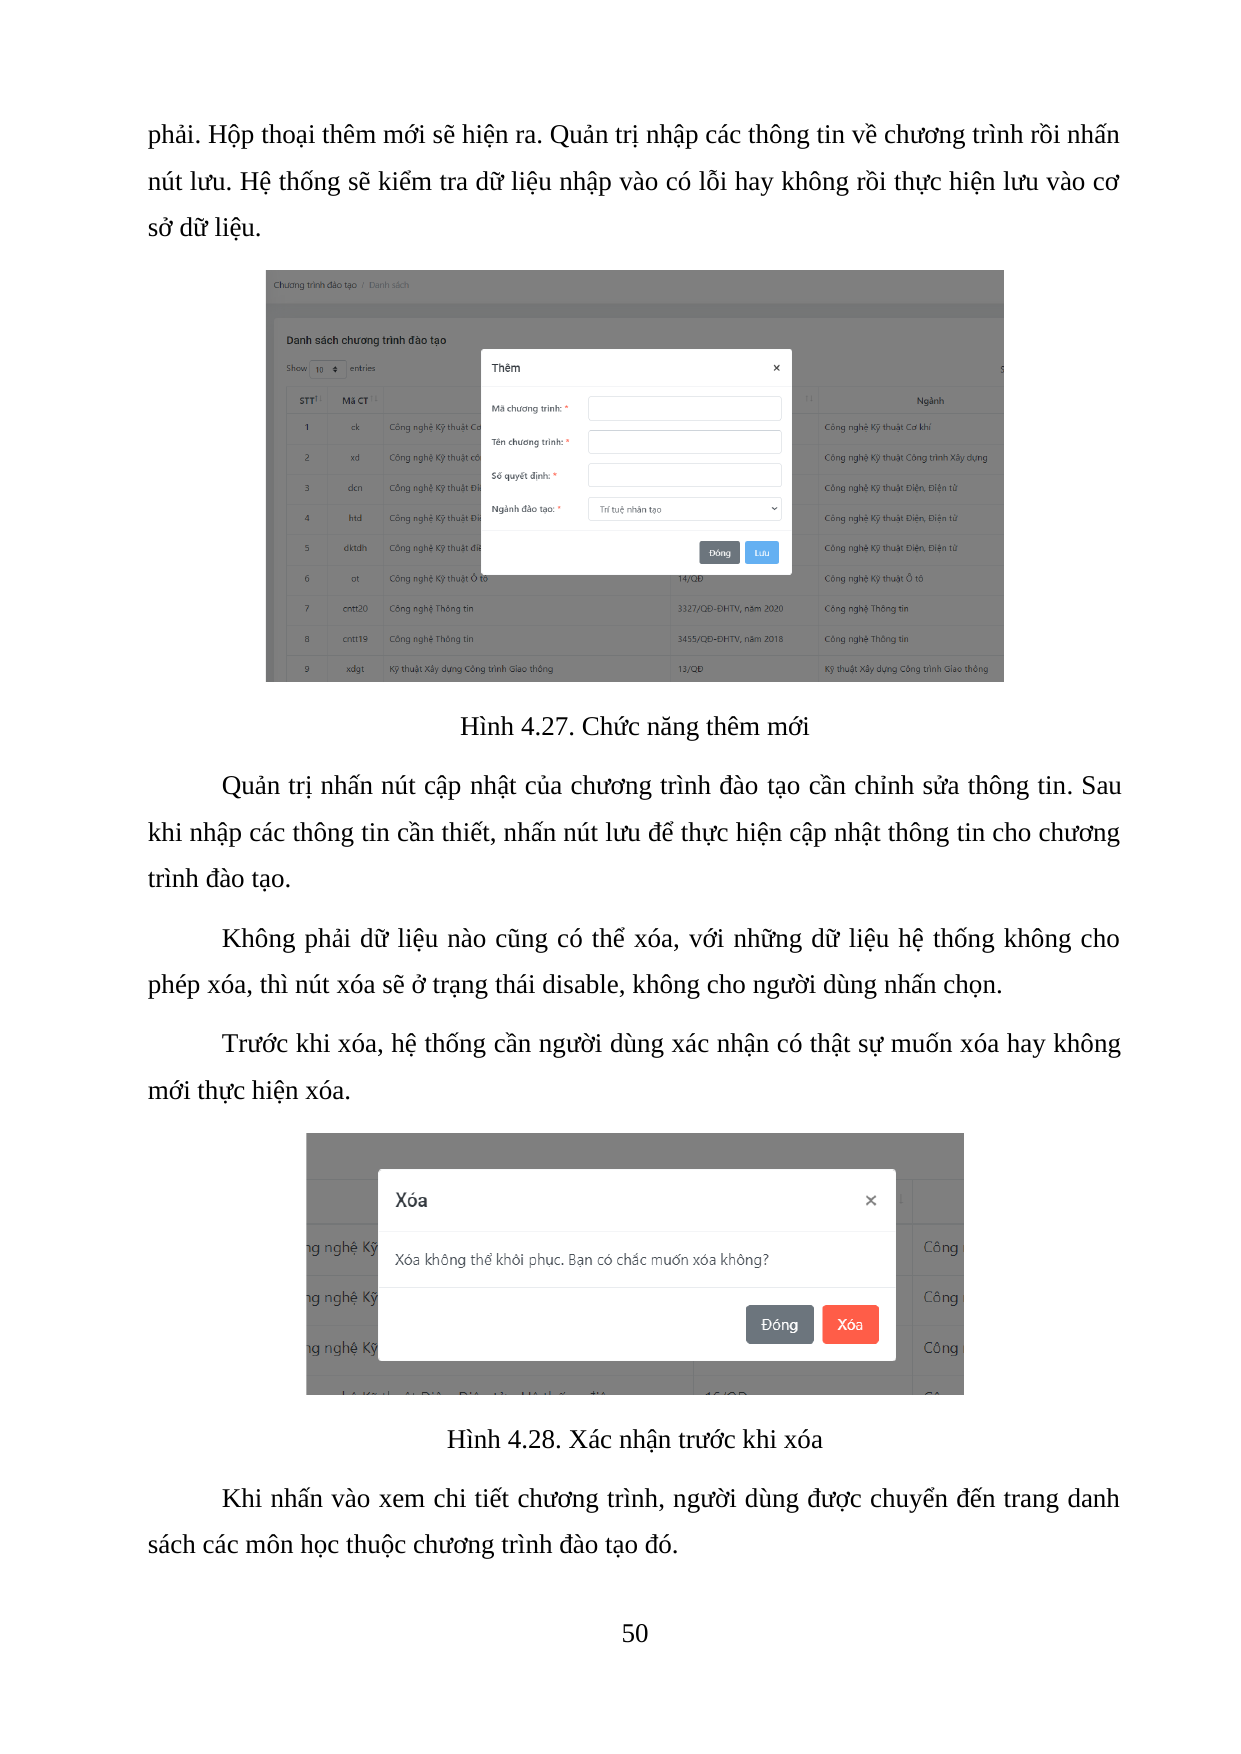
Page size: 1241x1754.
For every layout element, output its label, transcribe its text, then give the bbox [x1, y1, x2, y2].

picture [306, 1133, 964, 1395]
text Quản trị nhấn nút cập nhật của chương trình đào tạo cần chỉnh sửa thông tin. Sau khi nhập các thông tin cần thiết, nhấn nút lưu để thực hiện cập nhật thông tin cho chương trình đào tạo. [148, 769, 1122, 894]
text Trước khi xóa, hệ thống cần người dùng xác nhận có thật sự muốn xóa hay không mới thực hiện xóa. [148, 1028, 1122, 1105]
picture [265, 270, 1004, 682]
text Khi nhấn vào xem chi tiết chương trình, người dùng được chuyển đến trang danh sách các môn học thuộc chương trình đào tạo đó. [148, 1482, 1122, 1560]
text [148, 118, 1122, 243]
text Không phải dữ liệu nào cũng có thể xóa, với những dữ liệu hệ thống không cho phép xóa, thì nút xóa sẽ ở trạng thái disable, không cho người dùng nhấn chọn. [148, 922, 1122, 999]
